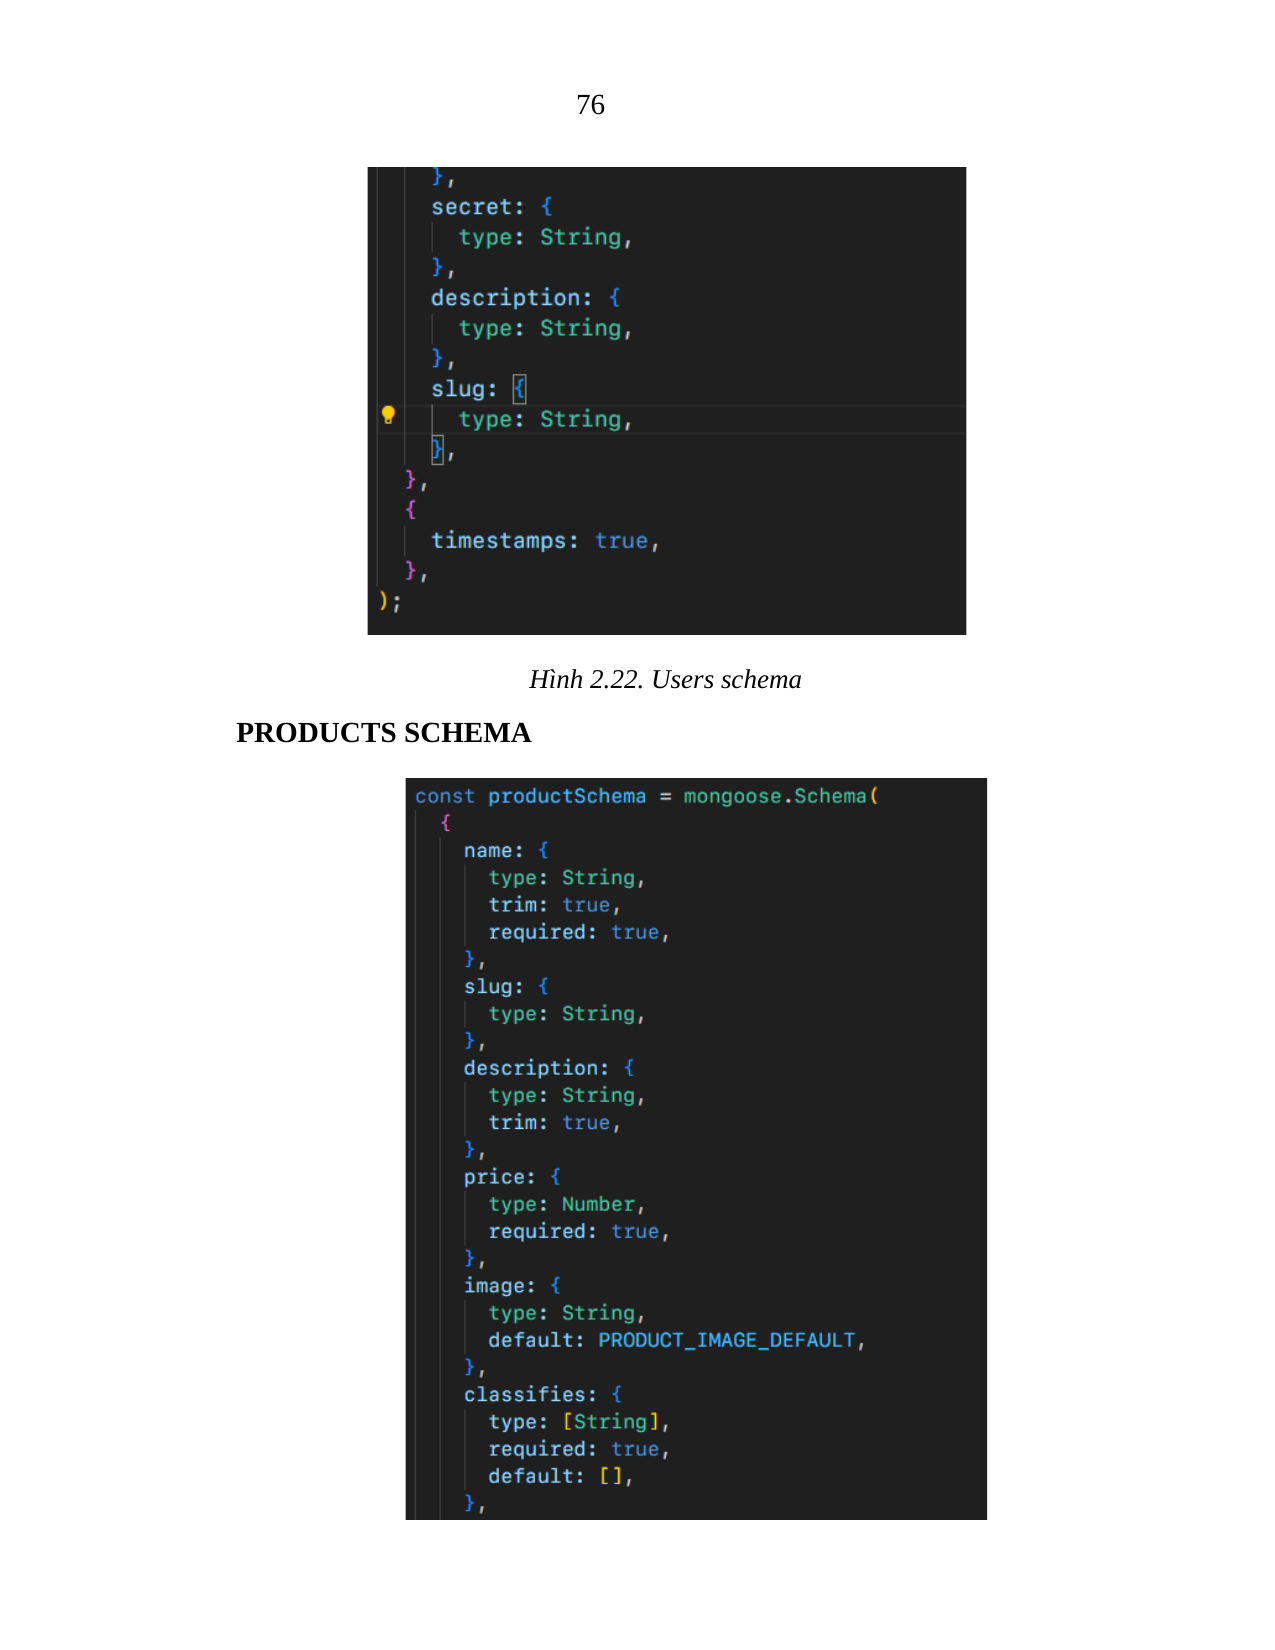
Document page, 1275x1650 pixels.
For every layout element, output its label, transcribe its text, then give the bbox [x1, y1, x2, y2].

picture [405, 778, 988, 1520]
text PRODUCTS SCHEMA [177, 716, 1156, 749]
text Hình 2.22. Users schema [177, 664, 1156, 695]
picture [367, 167, 967, 635]
